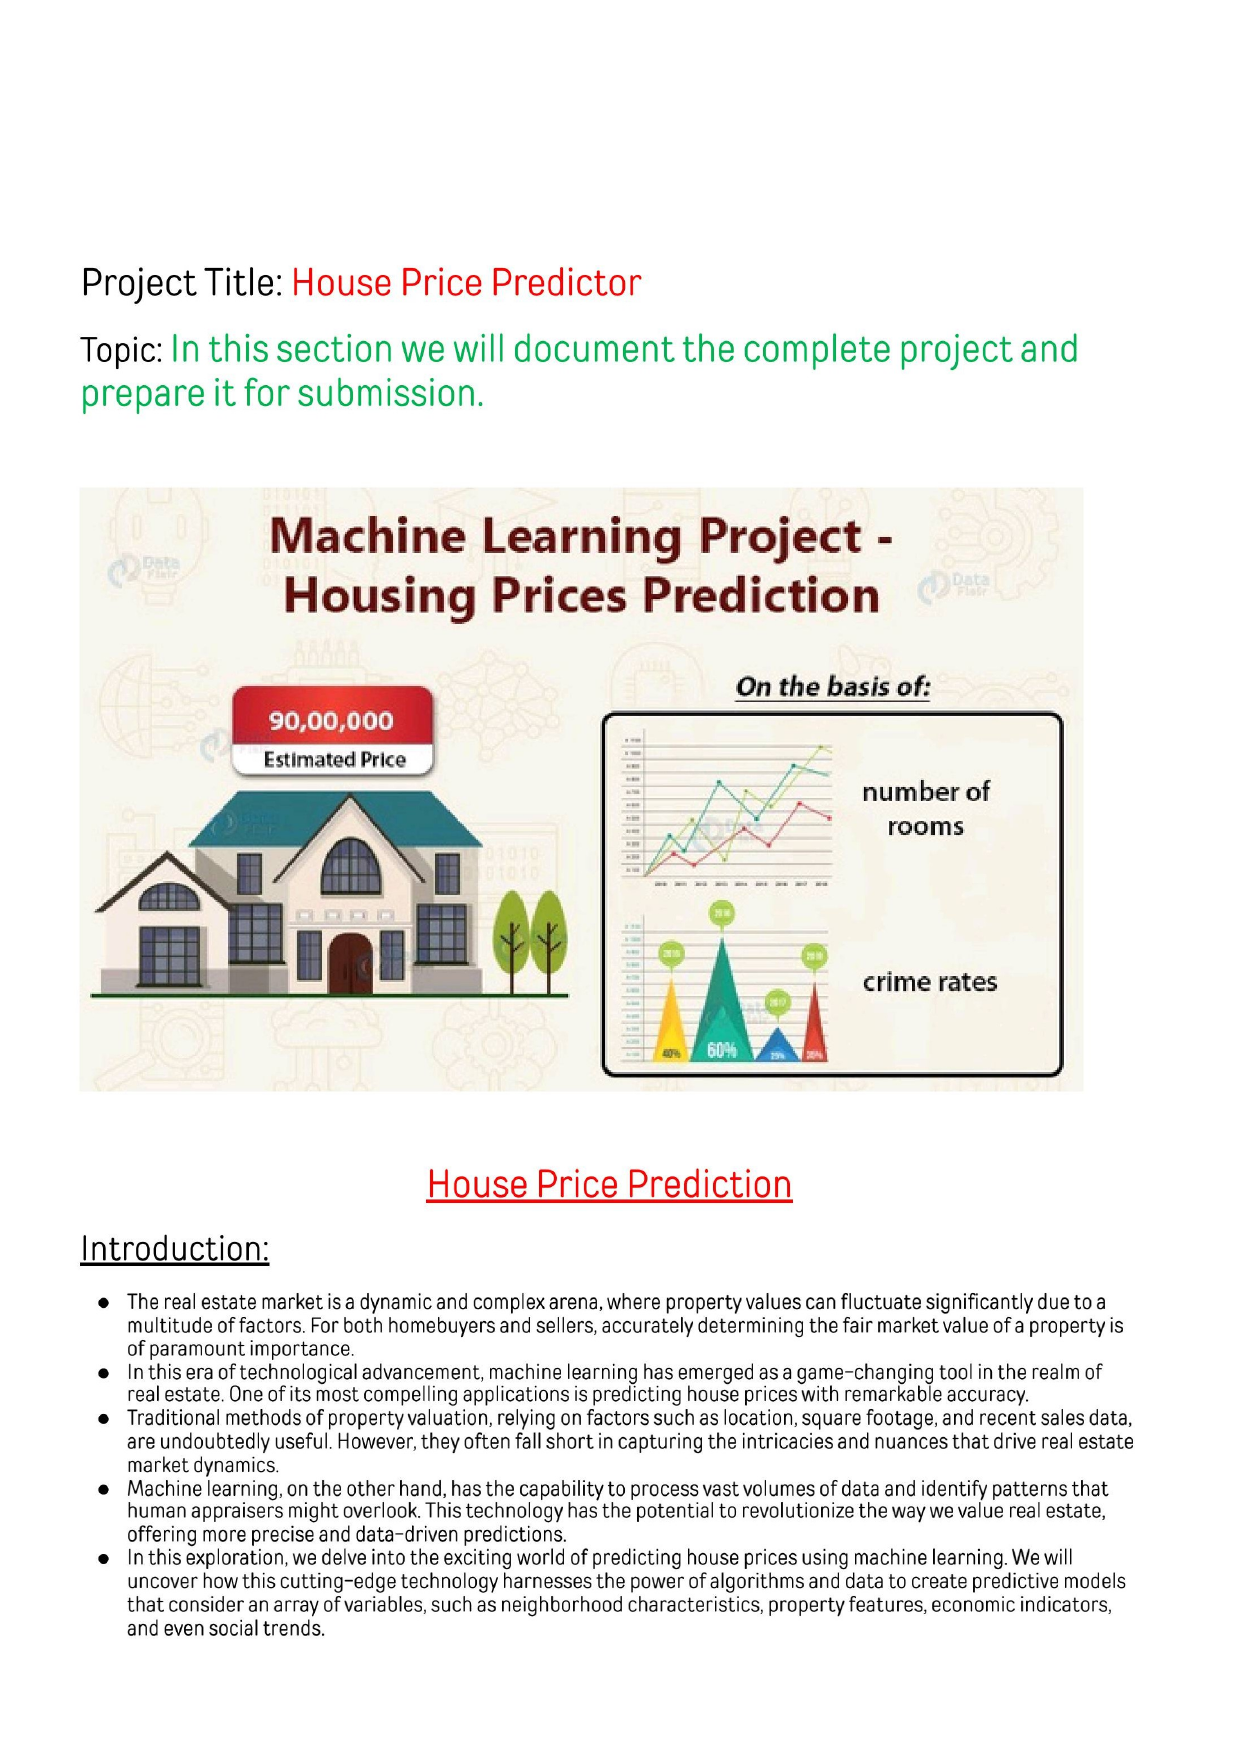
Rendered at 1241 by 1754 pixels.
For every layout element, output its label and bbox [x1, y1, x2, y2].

picture [73, 265, 1135, 1639]
